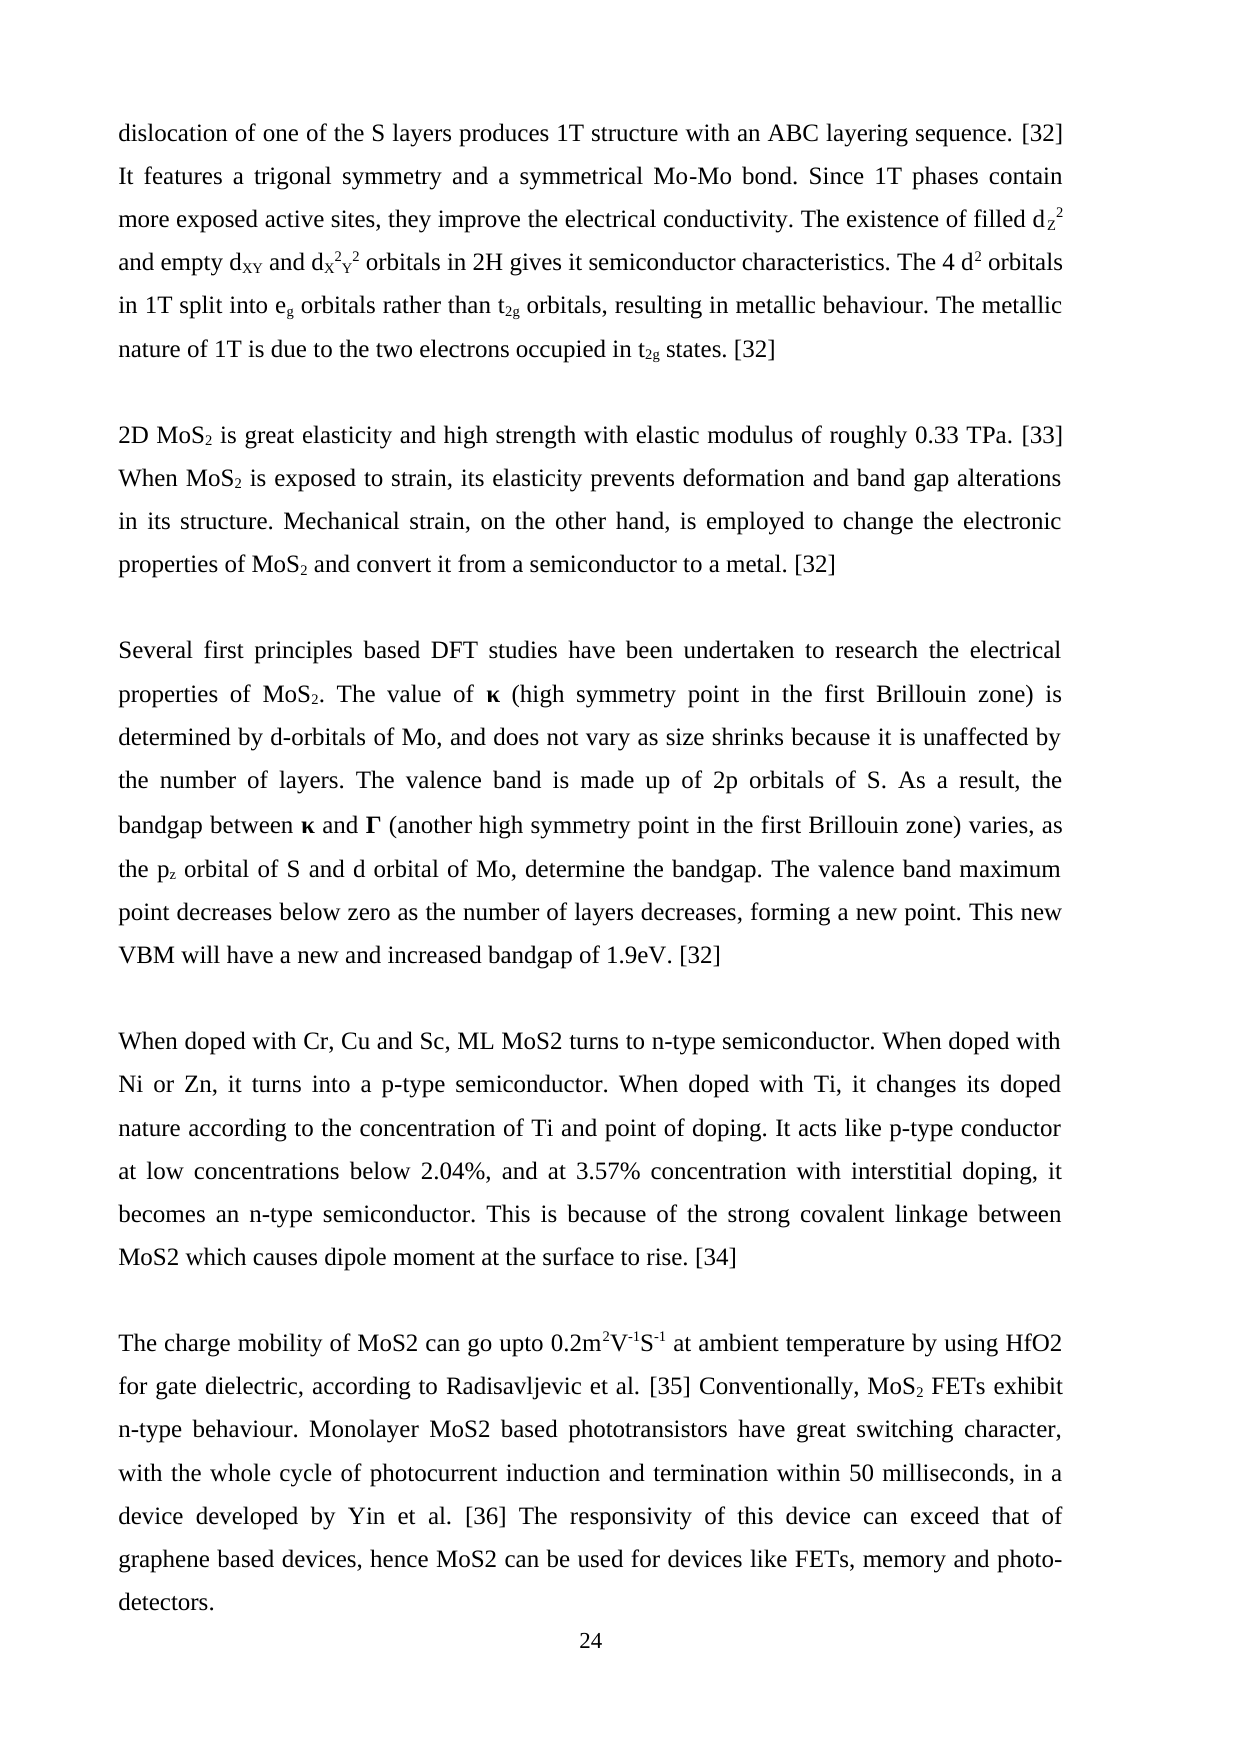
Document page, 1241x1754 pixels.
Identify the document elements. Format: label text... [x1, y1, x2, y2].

text Several first principles based DFT studies have been undertaken to research the electrical properties of MoS2. The value of κ (high symmetry point in the first Brillouin zone) is determined by d-orbitals of Mo, and does not vary as size shrinks because it is unaffected by the number of layers. The valence band is made up of 2p orbitals of S. As a result, the bandgap between κ and Γ (another high symmetry point in the first Brillouin zone) varies, as the pz orbital of S and d orbital of Mo, determine the bandgap. The valence band maximum point decreases below zero as the number of layers decreases, forming a new point. This new VBM will have a new and increased bandgap of 1.9eV. [118, 636, 1063, 969]
text The charge mobility of MoS2 can go upto 0.2m2V-1S-1 at ambient temperature by using HfO2 for gate dielectric, according to Radisavljevic et al. Conventionally, MoS2 FETs exhibit n-type behaviour. Monolayer MoS2 based phototransistors have great switching character, with the whole cycle of photocurrent induction and termination within 50 milliseconds, in a device developed by Yin et al. The responsivity of this device can exceed that of graphene based devices, hence MoS2 can be used for devices like FETs, memory and photo-detectors. [118, 1328, 1063, 1616]
text 2D MoS2 is great elasticity and high strength with elastic modulus of roughly 0.33 TPa. When MoS2 is exposed to strain, its elasticity prevents deformation and band gap alterations in its structure. Mechanical strain, on the other hand, is employed to change the electronic properties of MoS2 and convert it from a semiconductor to a metal. [118, 420, 1063, 578]
text When doped with Cr, Cu and Sc, ML MoS2 turns to n-type semiconductor. When doped with Ni or Zn, it turns into a p-type semiconductor. When doped with Ti, it changes its doped nature according to the concentration of Ti and point of doping. It acts like p-type conductor at low concentrations below 2.04%, and at 3.57% concentration with interstitial doping, it becomes an n-type semiconductor. This is because of the strong covalent linkage between MoS2 which causes dipole moment at the surface to rise. [118, 1026, 1063, 1271]
